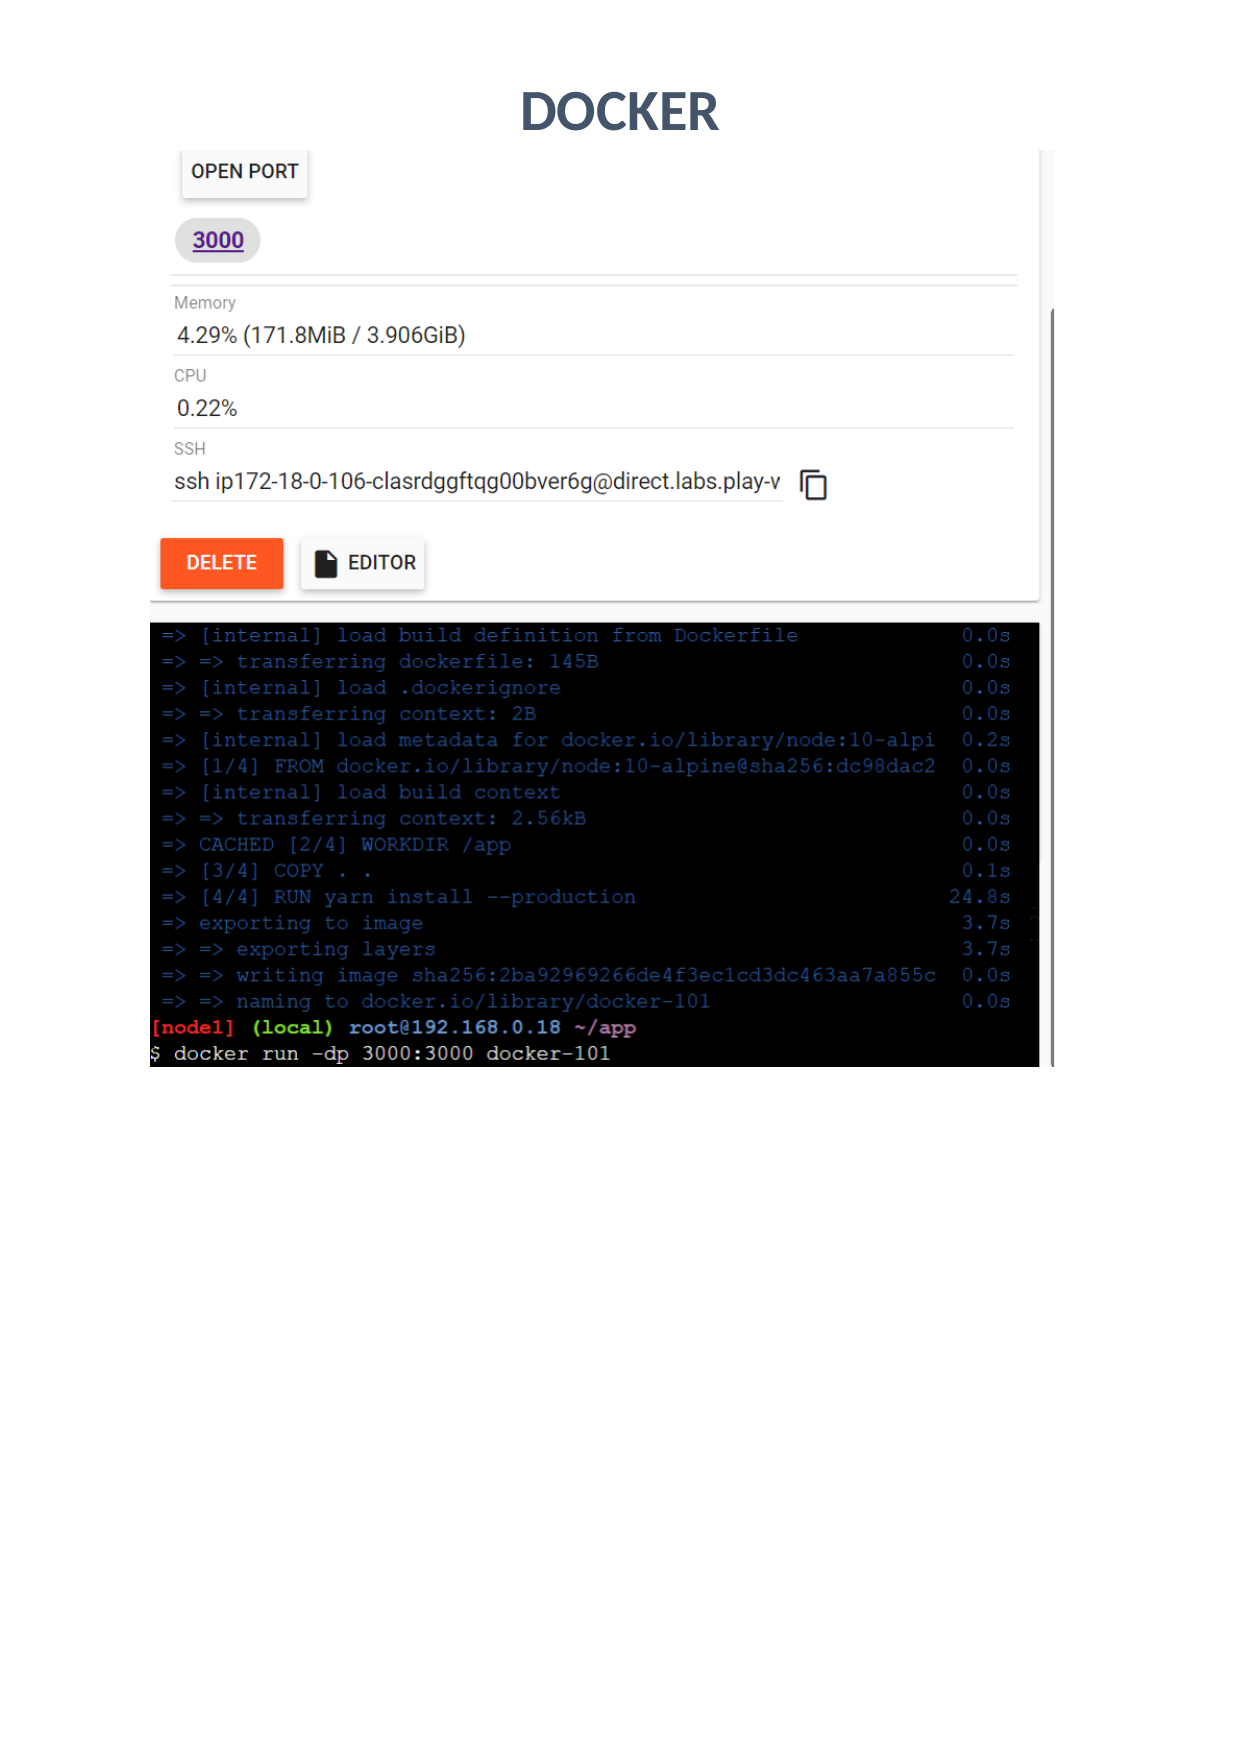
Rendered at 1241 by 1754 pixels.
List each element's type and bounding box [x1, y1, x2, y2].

picture [150, 150, 1055, 1067]
